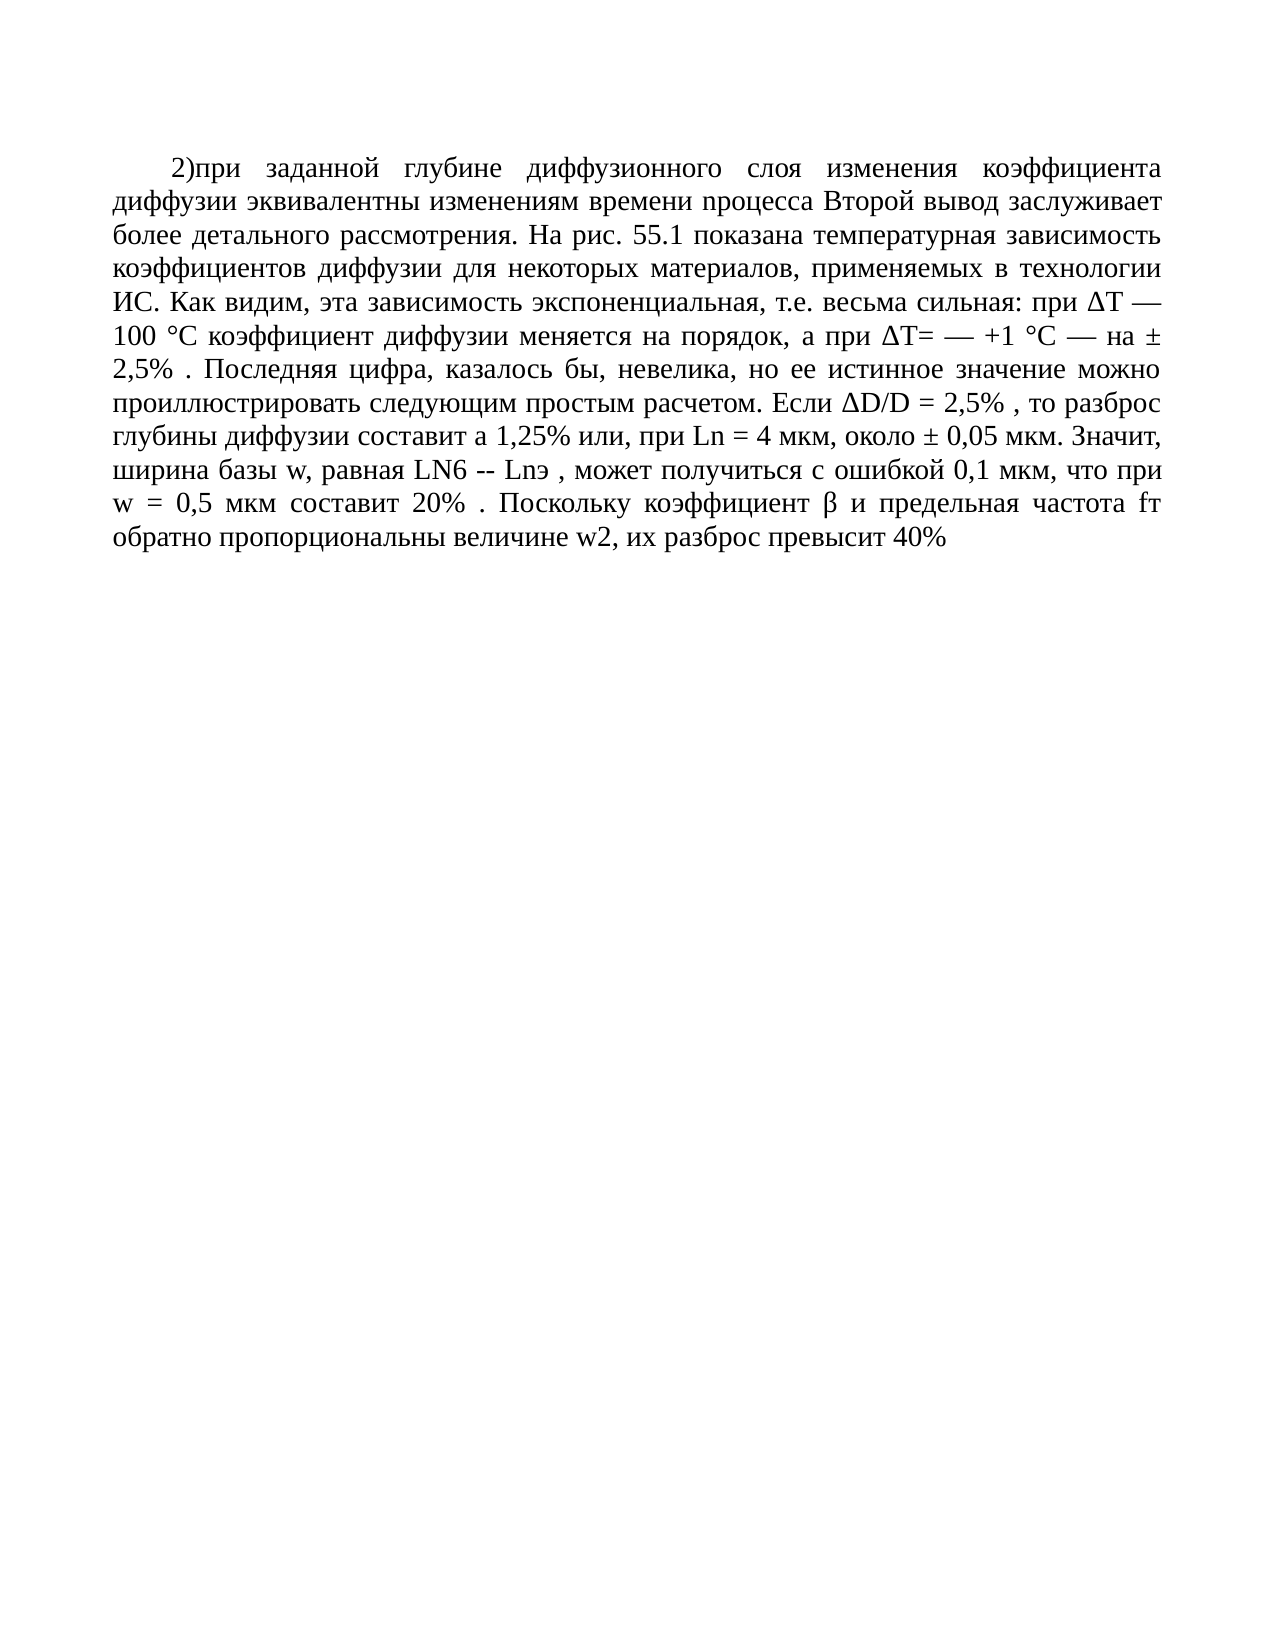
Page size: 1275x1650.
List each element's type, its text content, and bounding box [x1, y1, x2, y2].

text 2)при заданной глубине диффузионного слоя изменения коэффициента диффузии эквивалентны изменениям вpeмeни npoцecса Второй вывод заслуживает более детального рассмотрения. На рис. 55.1 показана температурная зависимость коэффициентов диффузии для некоторых материалов, применяемых в технологии ИС. Как видим, эта зависимость экспоненциальная, т.е. весьма сильная: при ΔT — 100 °С коэффициент диффузии меняется на порядок, а при ΔT= — +1 °С — на ± 2,5% . Последняя цифра, казалось бы, невелика, но ее истинное значение можно проиллюстрировать следующим простым расчетом. Если ΔD/D = 2,5% , то разброс глубины диффузии составит а 1,25% или, при Ln = 4 мкм, около ± 0,05 мкм. Значит, ширина базы w, равная LN6 -- Lnэ , может получиться с ошибкой 0,1 мкм, что при w = 0,5 мкм составит 20% . Поскольку коэффициент β и предельная частота fт обратно пропорциональны величине w2, их разброс превысит 40% [112, 150, 1162, 552]
